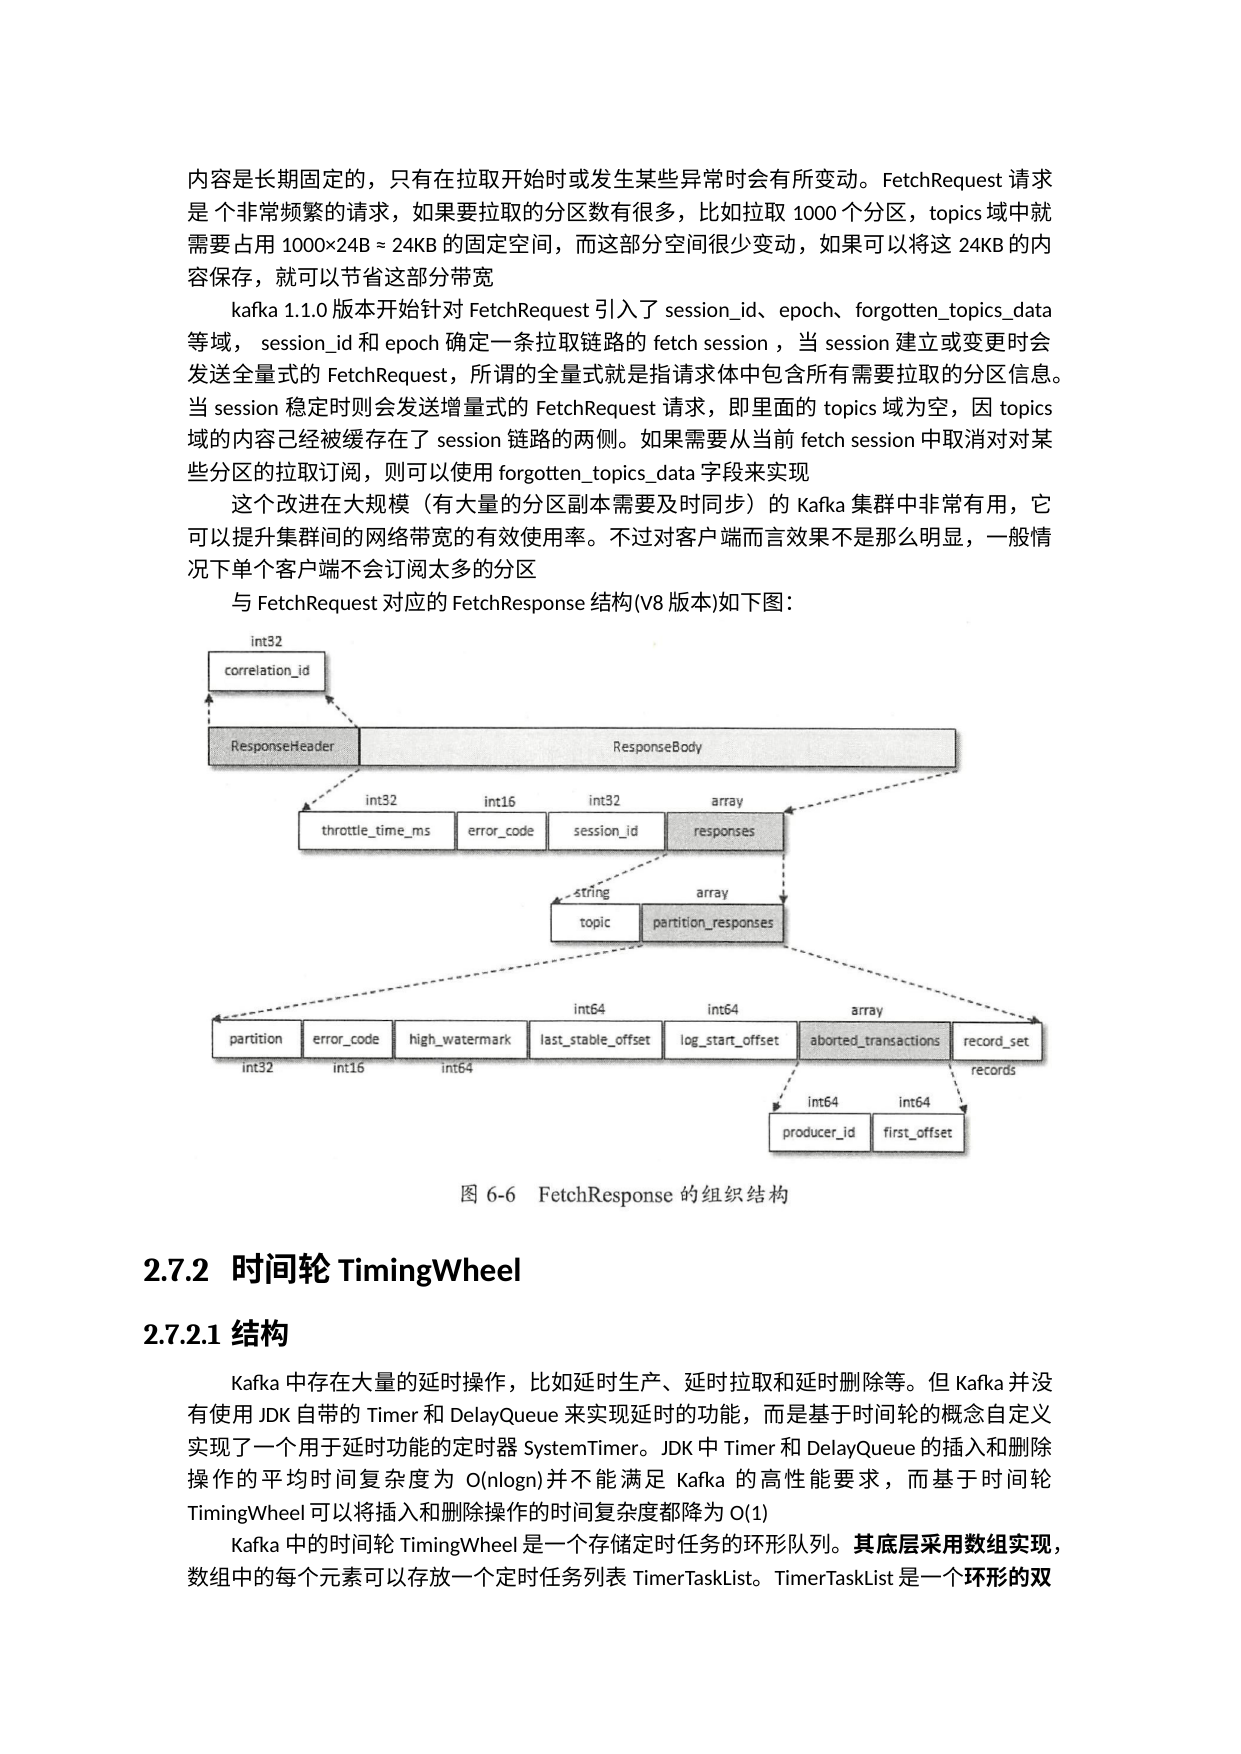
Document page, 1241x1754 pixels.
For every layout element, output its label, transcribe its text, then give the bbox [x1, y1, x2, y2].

text kafka 1.1.0 版本开始针对 FetchRequest 引入了 session_id、epoch、forgotten_topics_data等域， session_id和epoch 确定一条拉取链路的fetch session ，当 session建立或变更时会发送全量式的 FetchRequest，所谓的全量式就是指请求体中包含所有需要拉取的分区信息。当session 稳定时则会发送增量式的 FetchRequest 请求，即里面的 topics 域为空，因 topics 域的内容己经被缓存在了 session 链路的两侧。如果需要从当前 fetch session中取消对对某些分区的拉取订阅，则可以使用 forgotten_topics_data 字段来实现 [187, 292, 1053, 487]
text 与FetchRequest对应的FetchResponse结构(V8版本)如下图： [187, 584, 1053, 617]
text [187, 1527, 1053, 1592]
text Kafka 中存在大量的延时操作，比如延时生产、延时拉取和延时删除等。但Kafka并没有使用JDK自带的 Timer和DelayQueue 来实现延时的功能，而是基于时间轮的概念自定义实现了一个用于延时功能的定时器SystemTimer。JDK中Timer和DelayQueue的插入和删除操作的平均时间复杂度为 O(nlogn)并不能满足 Kafka 的高性能要求，而基于时间轮TimingWheel可以将插入和删除操作的时间复杂度都降为O(1) [187, 1364, 1053, 1527]
text 这个改进在大规模（有大量的分区副本需要及时同步）的 Kafka 集群中非常有用，它可以提升集群间的网络带宽的有效使用率。不过对客户端而言效果不是那么明显，一般情况下单个客户端不会订阅太多的分区 [187, 487, 1053, 584]
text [187, 162, 1053, 292]
picture [187, 617, 1053, 1215]
text 时间轮TimingWheel [143, 1234, 1053, 1299]
text 结构 [143, 1299, 1053, 1364]
